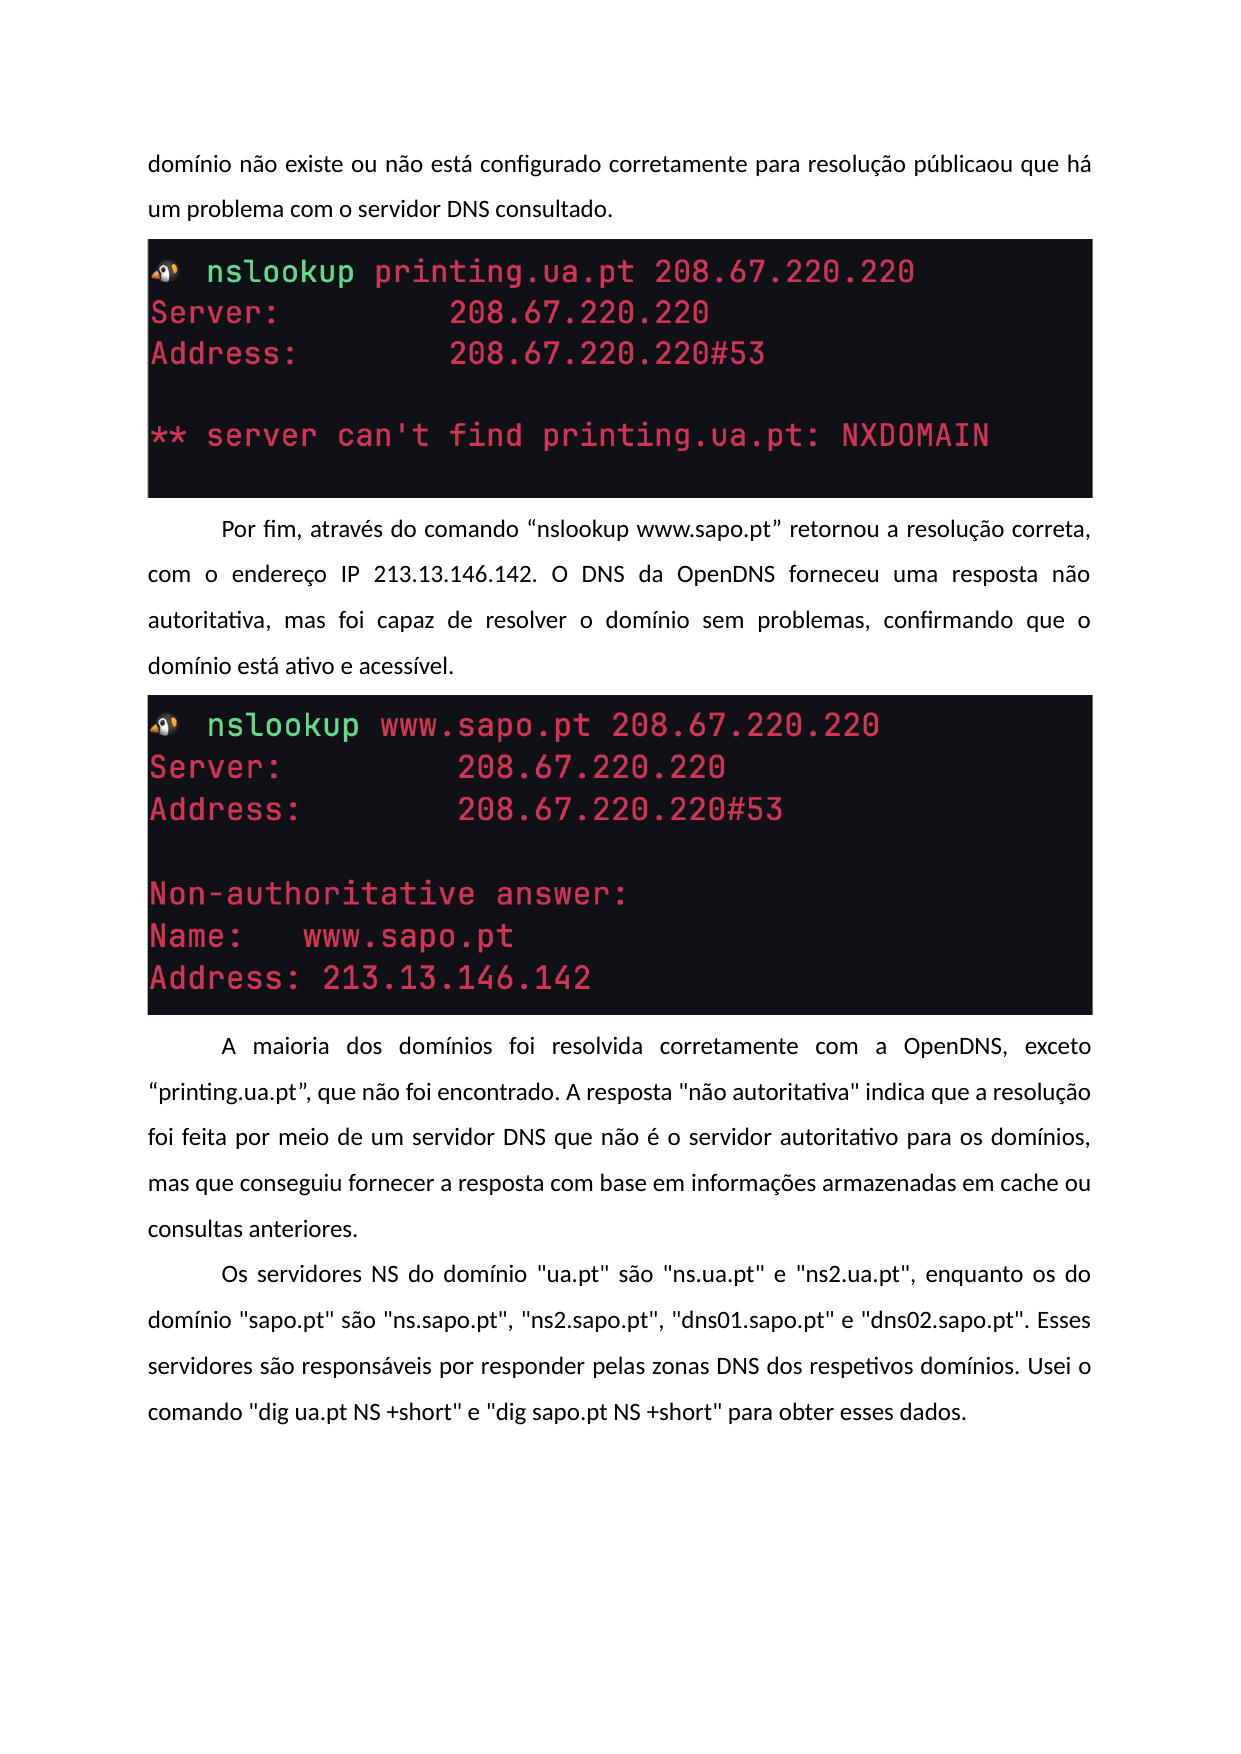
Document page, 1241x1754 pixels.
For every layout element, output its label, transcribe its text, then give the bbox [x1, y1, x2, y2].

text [148, 148, 1092, 224]
text Por fim, através do comando “nslookup www.sapo.pt” retornou a resolução correta, com o endereço IP 213.13.146.142. O DNS da OpenDNS forneceu uma resposta não autoritativa, mas foi capaz de resolver o domínio sem problemas, confirmando que o domínio está ativo e acessível. [148, 513, 1092, 680]
picture [147, 695, 1093, 1015]
picture [147, 239, 1093, 498]
text A maioria dos domínios foi resolvida corretamente com a OpenDNS, exceto “printing.ua.pt”, que não foi encontrado. A resposta "não autoritativa" indica que a resolução foi feita por meio de um servidor DNS que não é o servidor autoritativo para os domínios, mas que conseguiu fornecer a resposta com base em informações armazenadas em cache ou consultas anteriores. [148, 1030, 1092, 1243]
text Os servidores NS do domínio "ua.pt" são "ns.ua.pt" e "ns2.ua.pt", enquanto os do domínio "sapo.pt" são "ns.sapo.pt", "ns2.sapo.pt", "dns01.sapo.pt" e "dns02.sapo.pt". Esses servidores são responsáveis por responder pelas zonas DNS dos respetivos domínios. Usei o comando "dig ua.pt NS +short" e "dig sapo.pt NS +short" para obter esses dados. [148, 1259, 1092, 1426]
